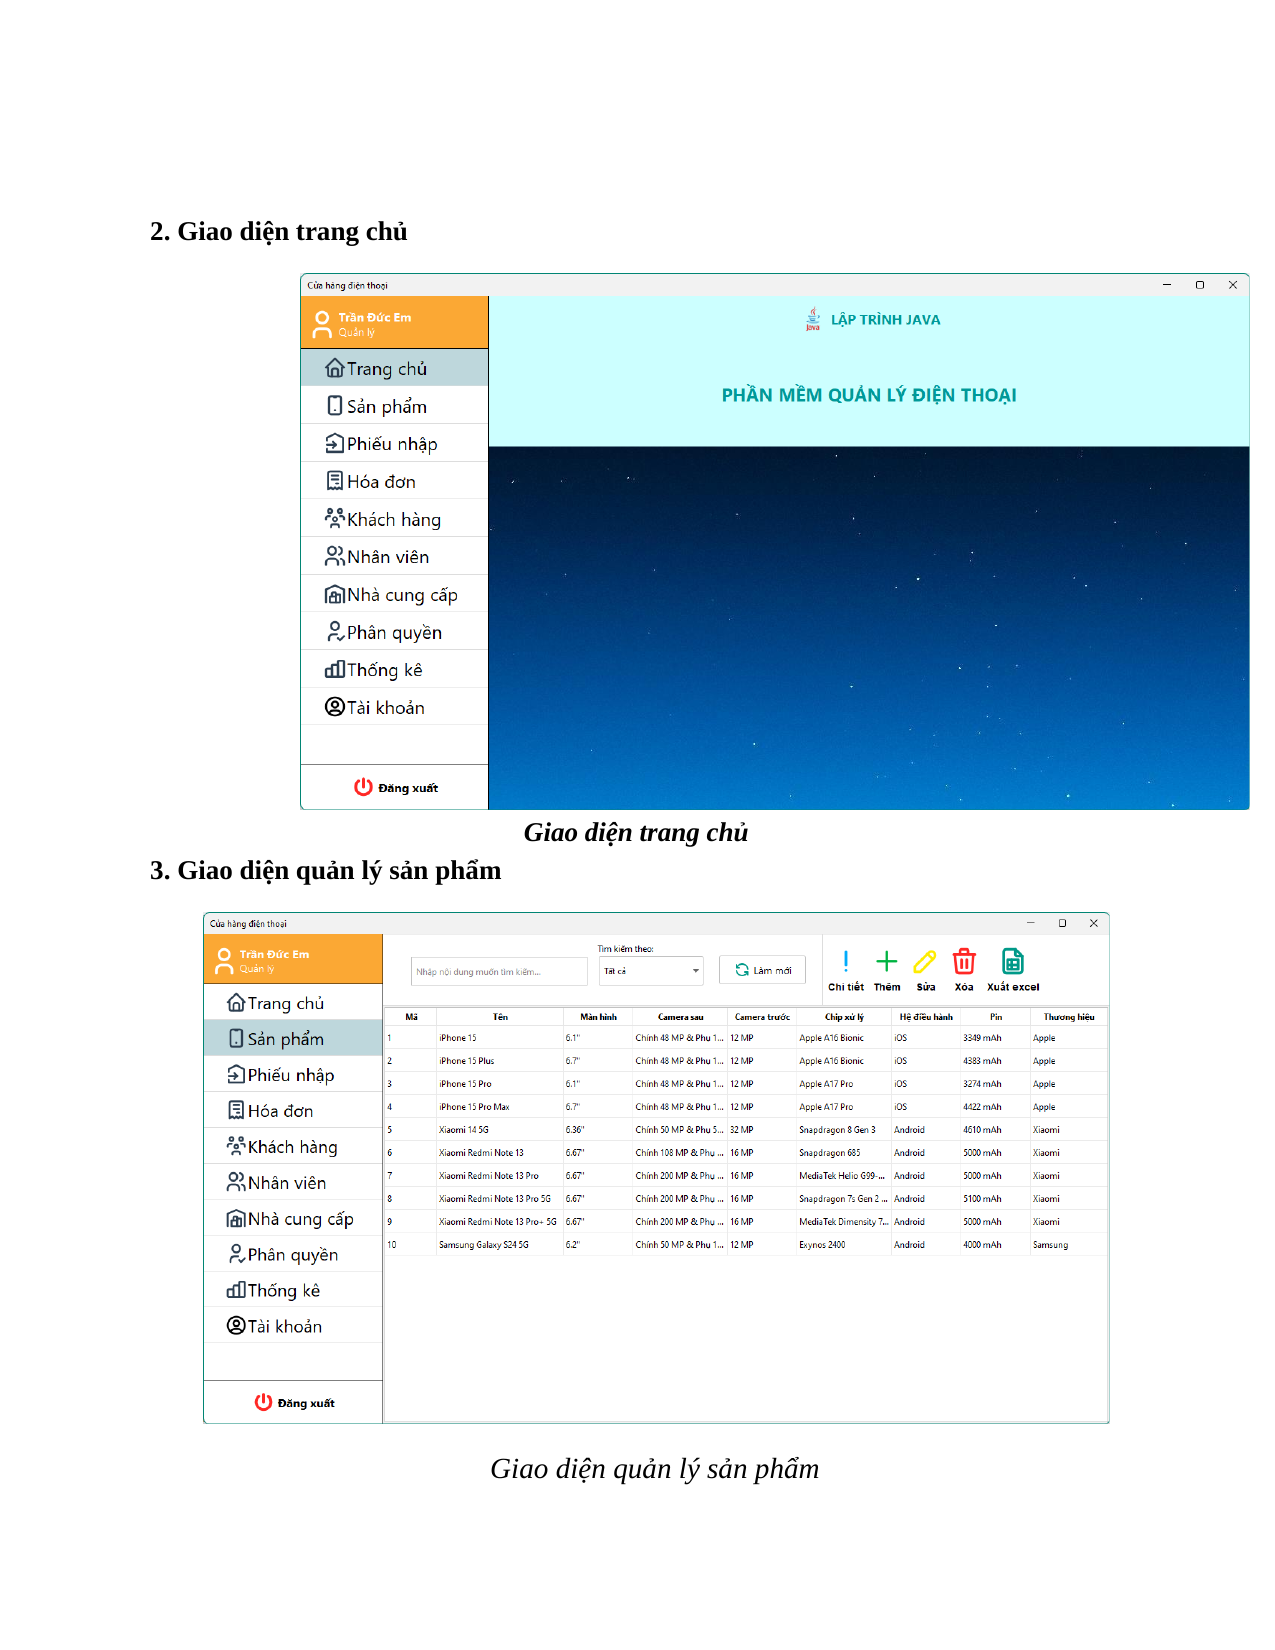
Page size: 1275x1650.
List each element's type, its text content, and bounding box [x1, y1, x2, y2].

text Giao diện quản lý sản phẩm [187, 1452, 1125, 1485]
subtitle 3. Giao diện quản lý sản phẩm [150, 854, 1125, 885]
subtitle 2. Giao diện trang chủ [150, 215, 1125, 246]
subtitle Giao diện trang chủ [150, 816, 1125, 847]
picture [300, 273, 1250, 810]
picture [203, 912, 1110, 1424]
